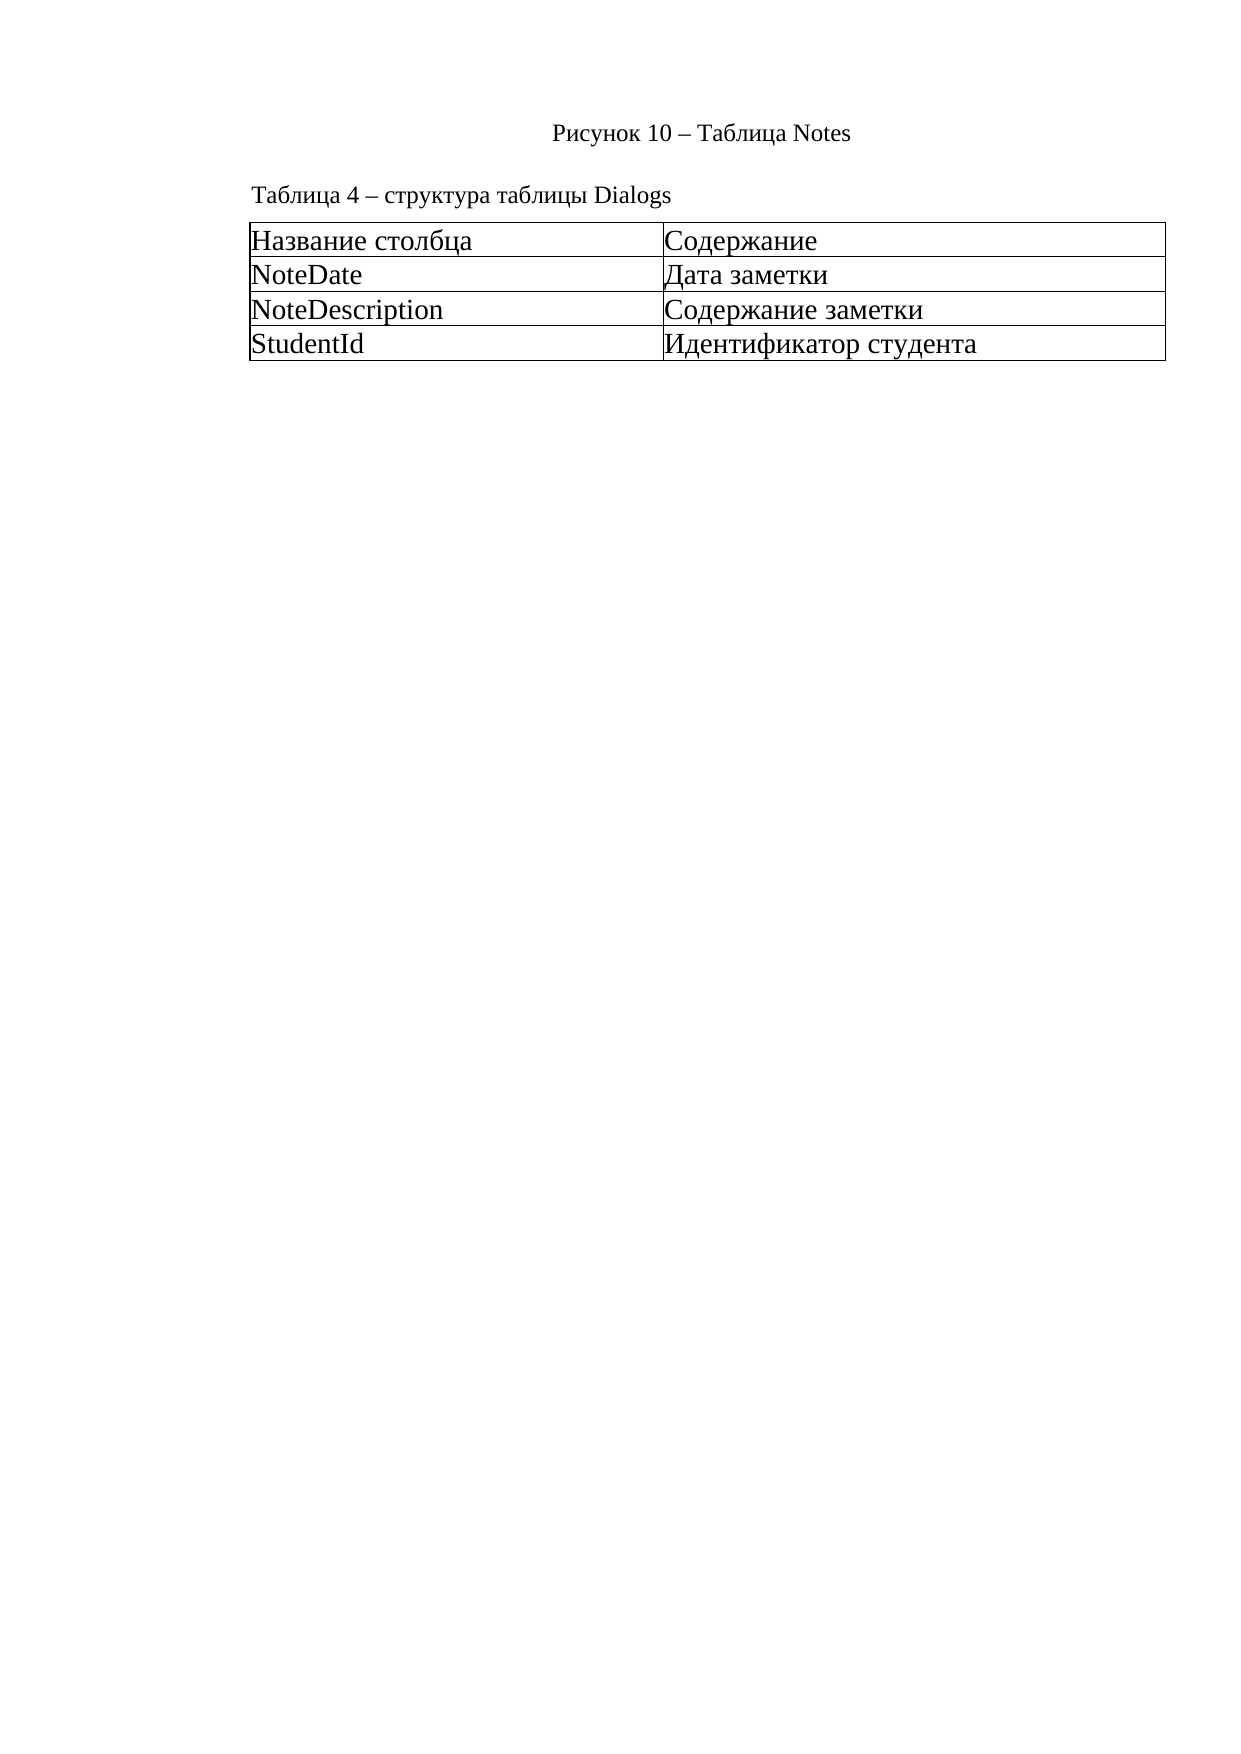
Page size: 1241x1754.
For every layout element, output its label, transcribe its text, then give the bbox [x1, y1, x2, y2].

text Таблица 4 – структура таблицы Dialogs [177, 180, 1152, 209]
table_cell Содержание заметки [664, 292, 1165, 325]
table_cell Дата заметки [664, 257, 1165, 291]
text Рисунок 10 – Таблица Notes [177, 118, 1152, 147]
table_cell NoteDescription [251, 292, 663, 325]
table_header Название столбца [251, 223, 663, 256]
table_header Содержание [664, 223, 1165, 256]
table_cell StudentId [251, 326, 663, 360]
table_cell NoteDate [251, 257, 663, 291]
table_cell Идентификатор студента [664, 326, 1165, 360]
